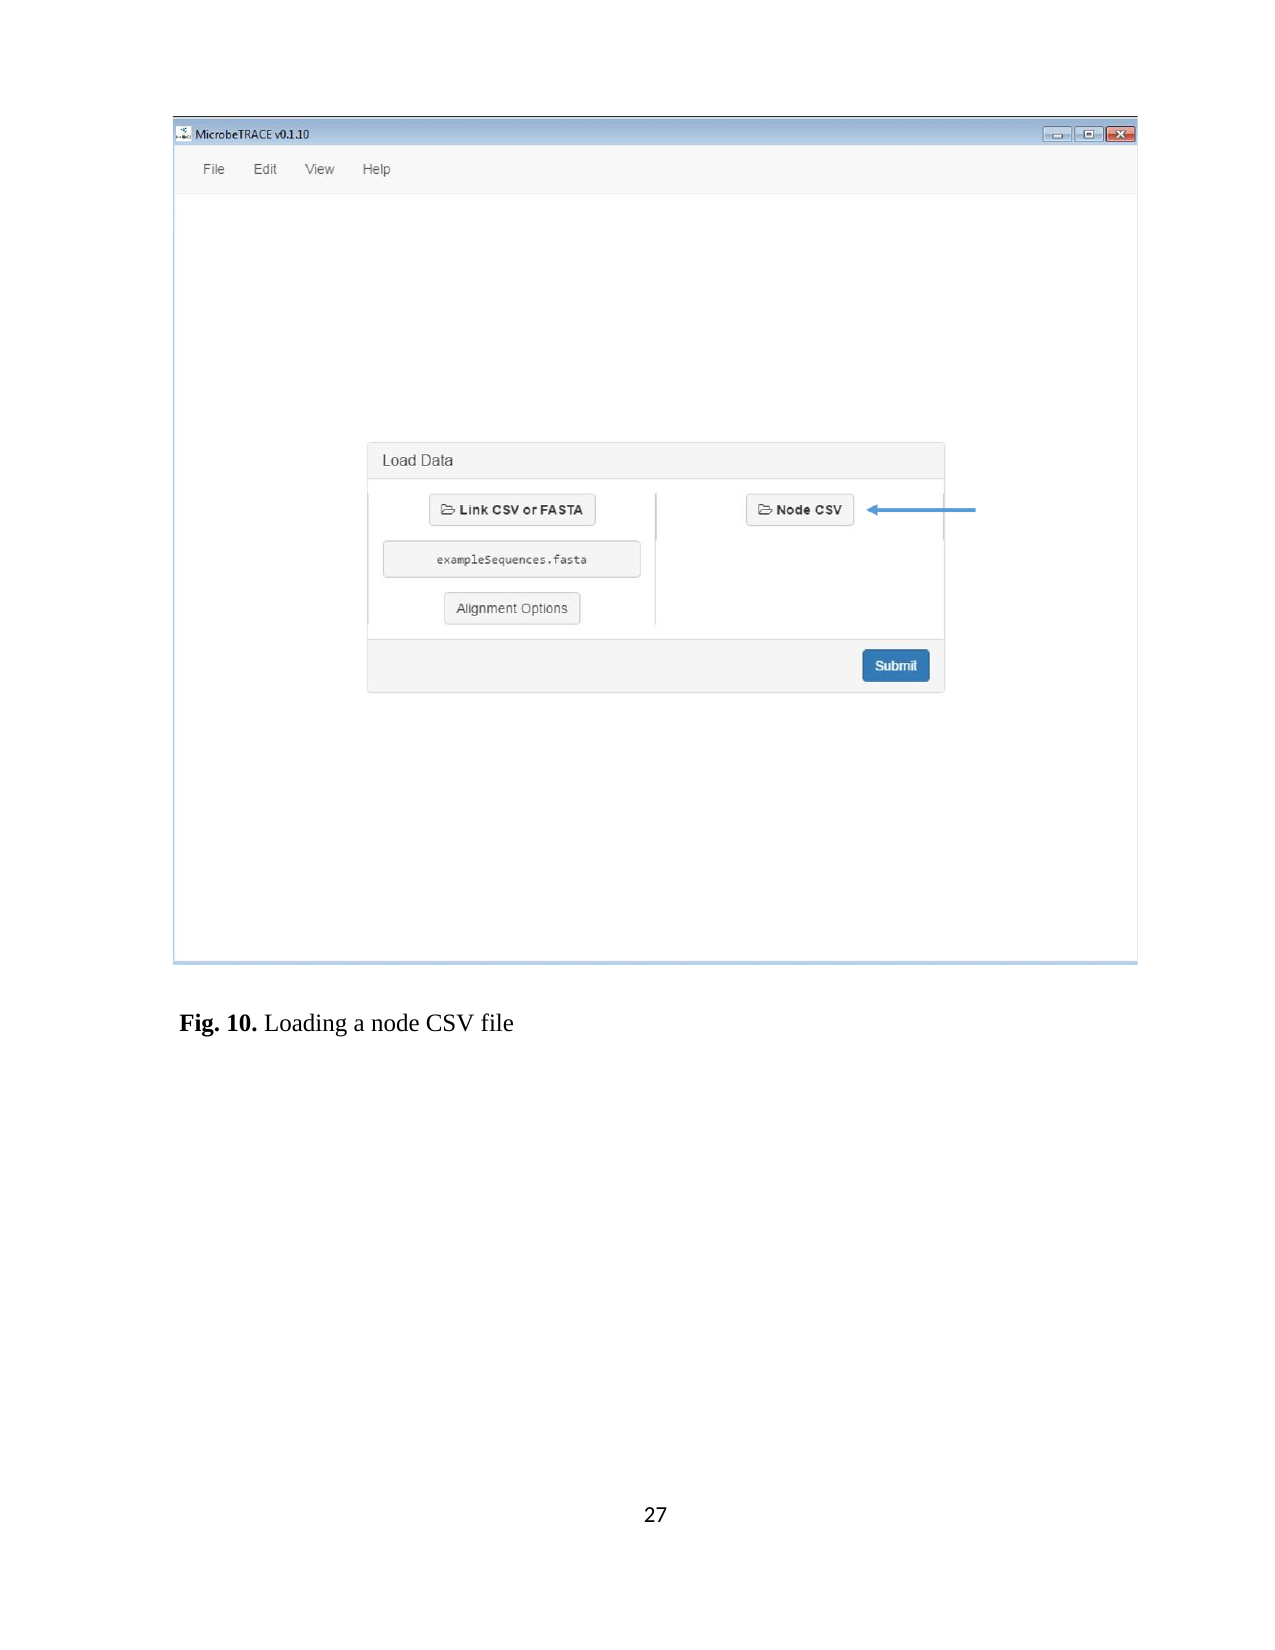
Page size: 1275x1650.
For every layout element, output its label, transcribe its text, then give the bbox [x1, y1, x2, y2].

picture [172, 116, 1138, 965]
text Fig. 10. Loading a node CSV file [173, 1008, 1137, 1037]
